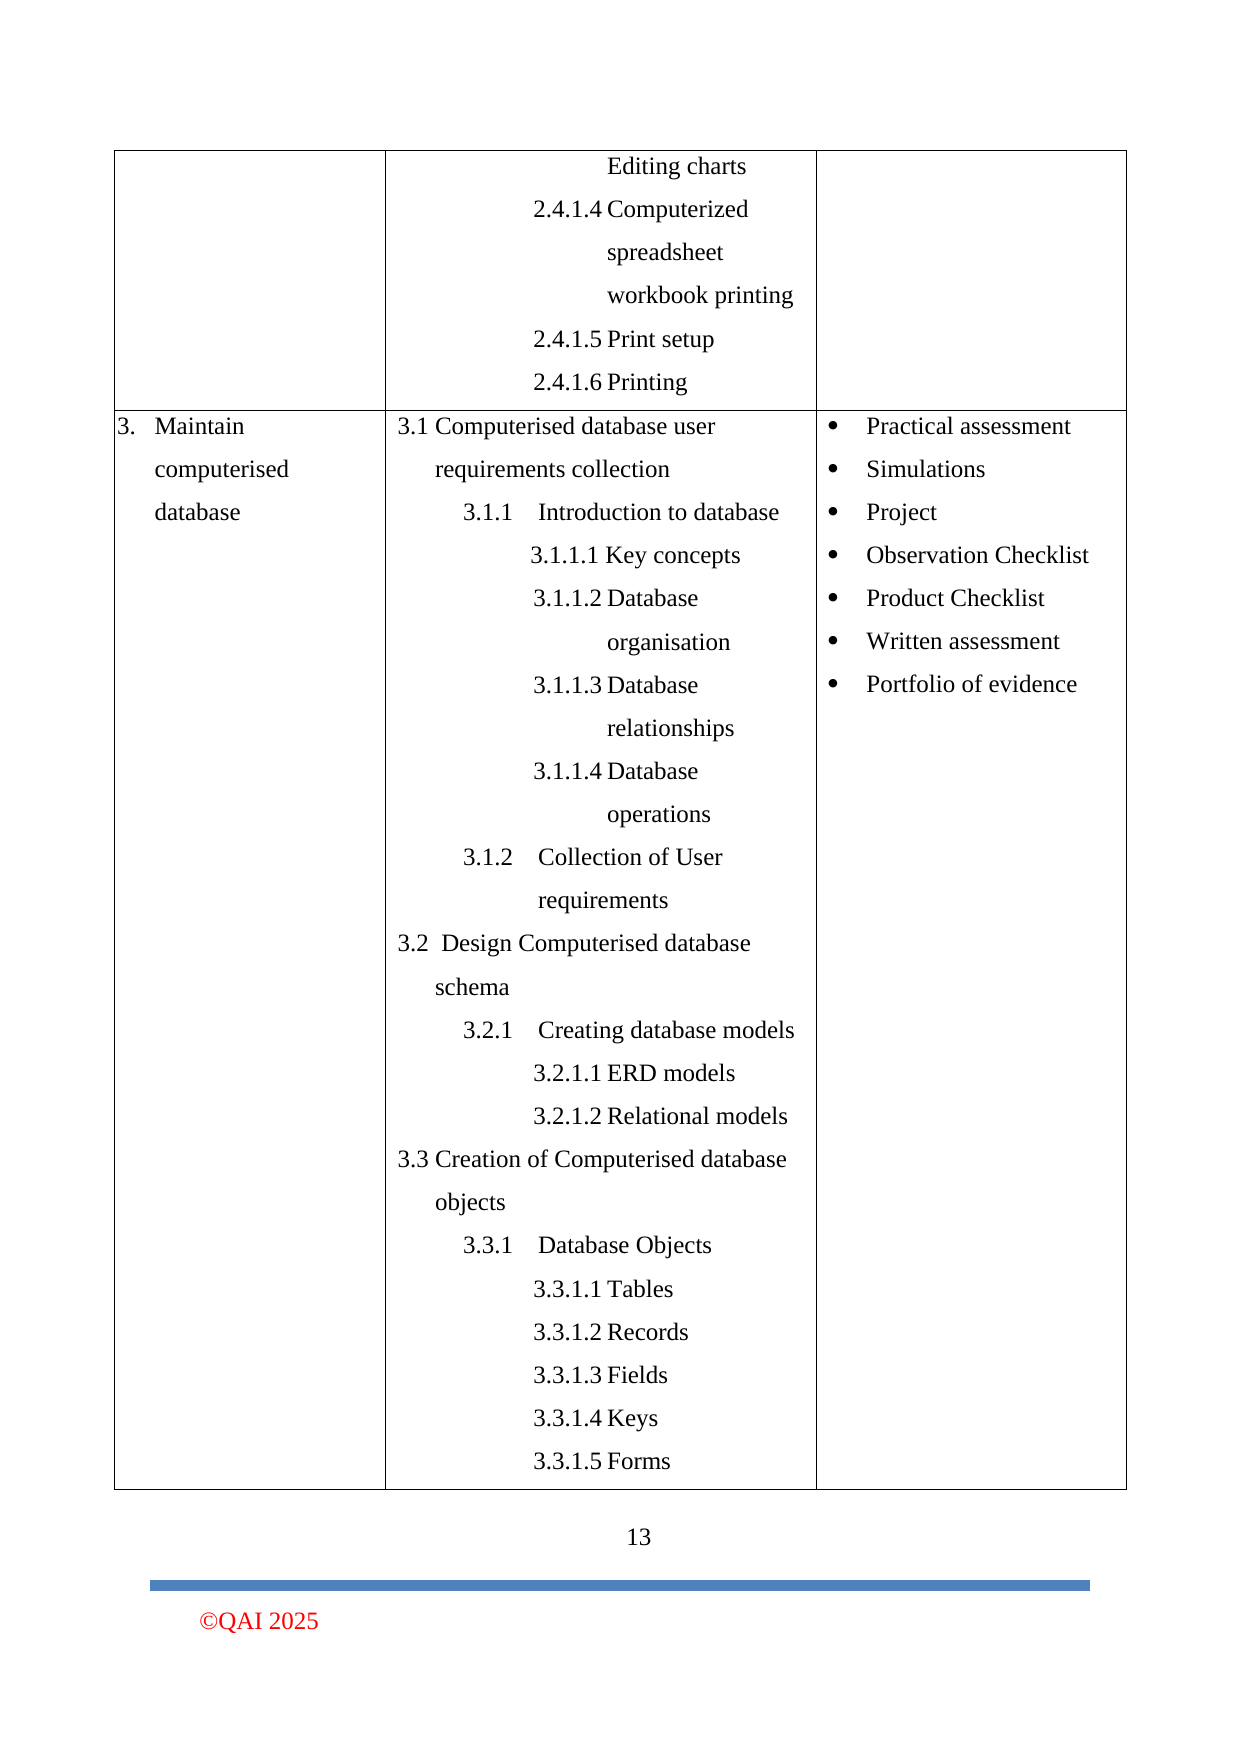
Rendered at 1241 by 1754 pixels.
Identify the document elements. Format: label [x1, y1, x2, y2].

table_cell [386, 151, 816, 410]
table_cell [115, 151, 385, 410]
table_cell [115, 411, 385, 1489]
table_cell [817, 151, 1126, 410]
table_cell [386, 411, 816, 1489]
table_cell [817, 411, 1126, 1489]
